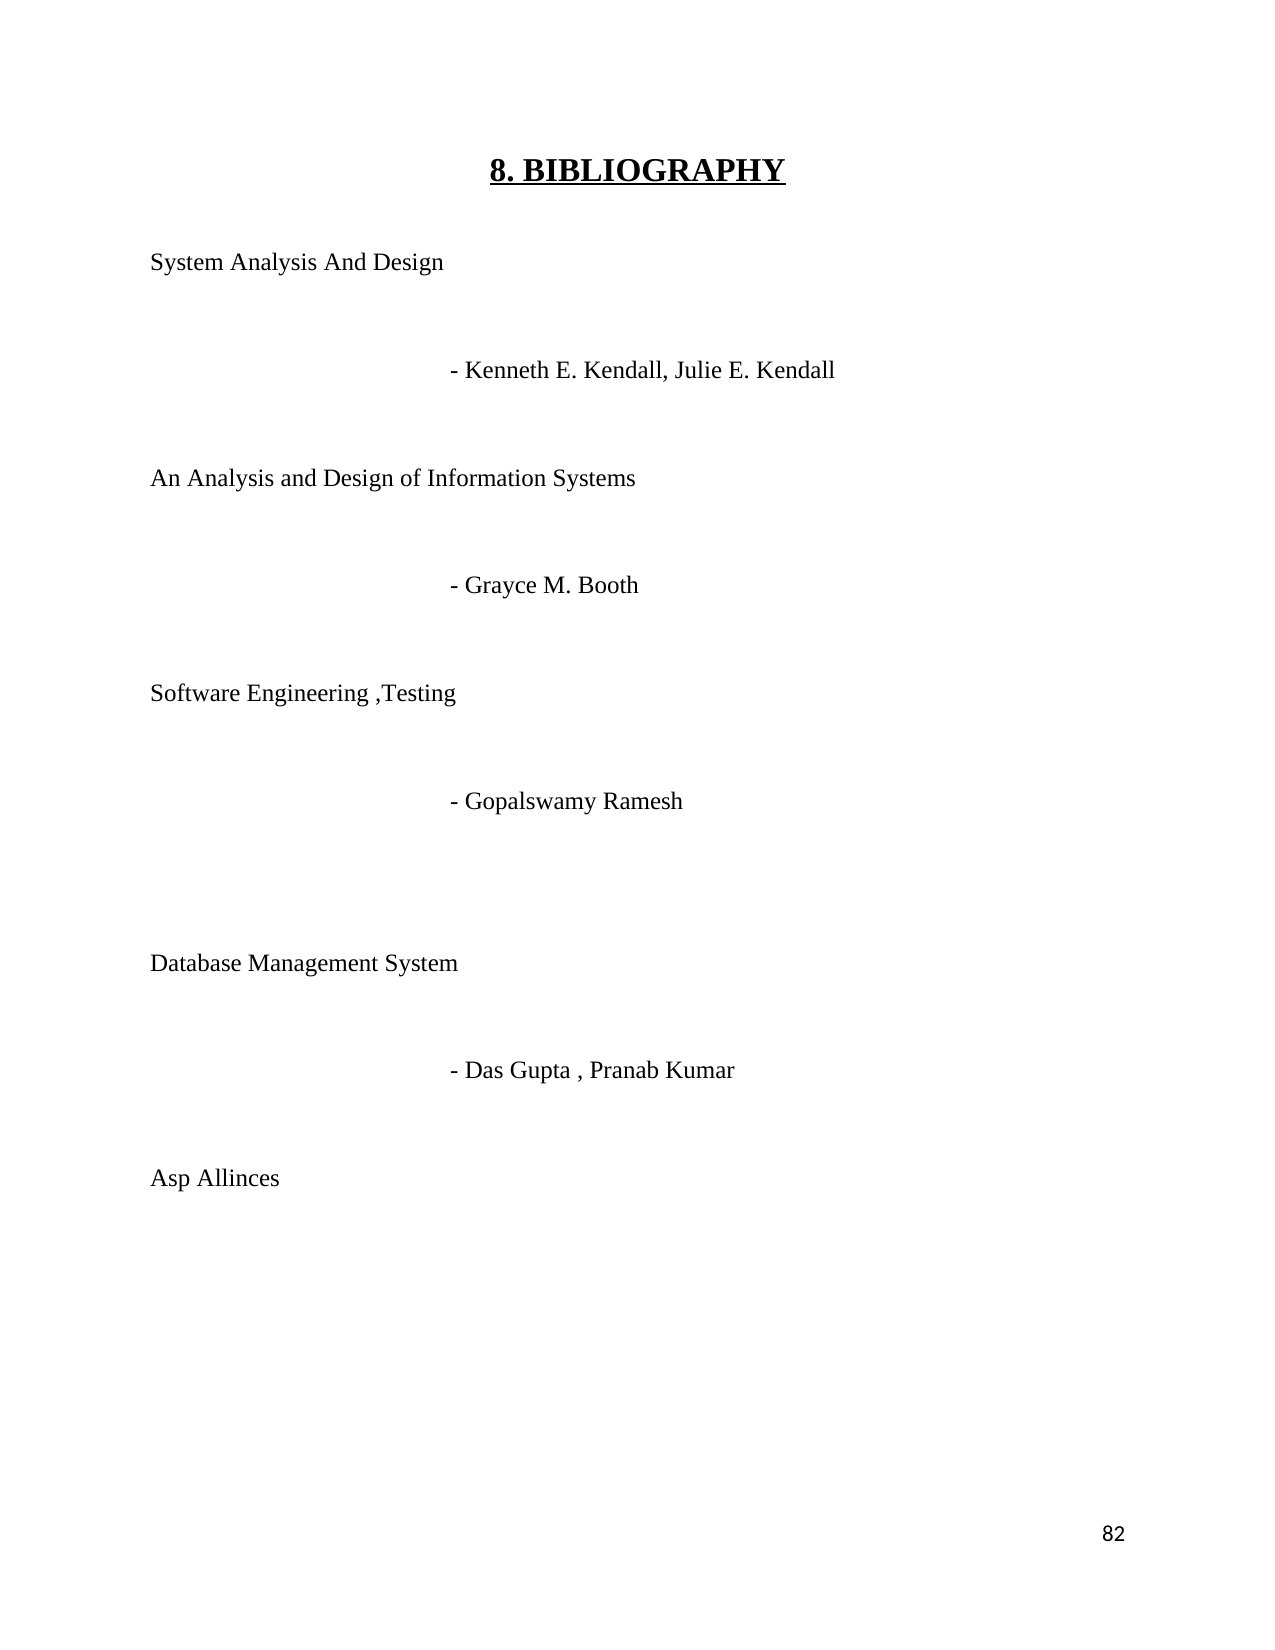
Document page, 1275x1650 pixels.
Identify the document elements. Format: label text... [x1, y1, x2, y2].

text System Analysis And Design [150, 247, 1125, 276]
text 8. BIBLIOGRAPHY [150, 150, 1125, 188]
text Database Management System [150, 948, 1125, 976]
text - Kenneth E. Kendall, Julie E. Kendall [450, 355, 1125, 384]
text - Grayce M. Booth [450, 571, 1125, 599]
text - Das Gupta , Pranab Kumar [450, 1055, 1125, 1084]
text Software Engineering ,Testing [150, 678, 1125, 707]
text An Analysis and Design of Information Systems [150, 463, 1125, 492]
text Asp Allinces [150, 1163, 1125, 1192]
text - Gopalswamy Ramesh [450, 786, 1125, 815]
